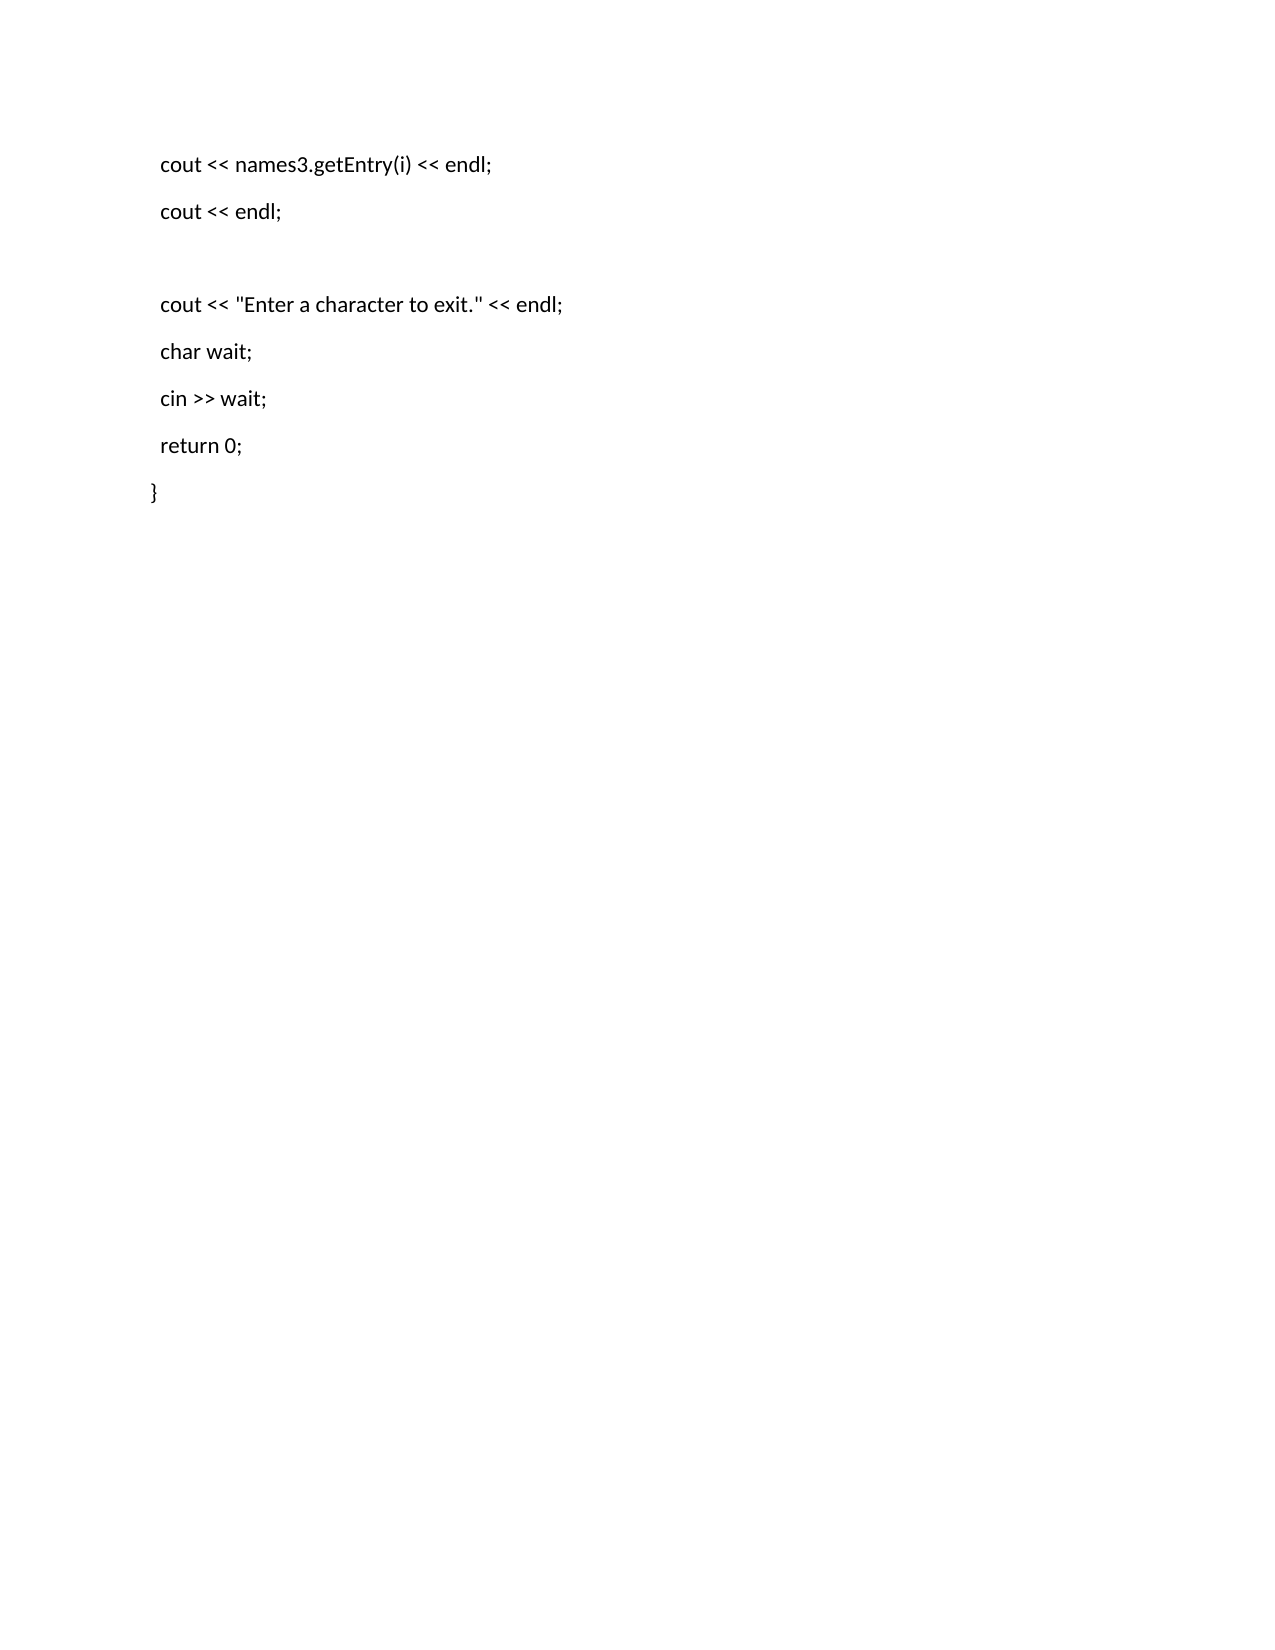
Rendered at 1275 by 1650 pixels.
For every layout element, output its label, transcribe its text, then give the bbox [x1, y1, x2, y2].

text cout << names3.getEntry(i) << endl; [150, 150, 1125, 178]
text } [150, 478, 1125, 506]
text cin >> wait; [150, 384, 1125, 412]
text cout << endl; [150, 197, 1125, 225]
text cout << "Enter a character to exit." << endl; [150, 291, 1125, 319]
text return 0; [150, 431, 1125, 459]
text char wait; [150, 337, 1125, 366]
